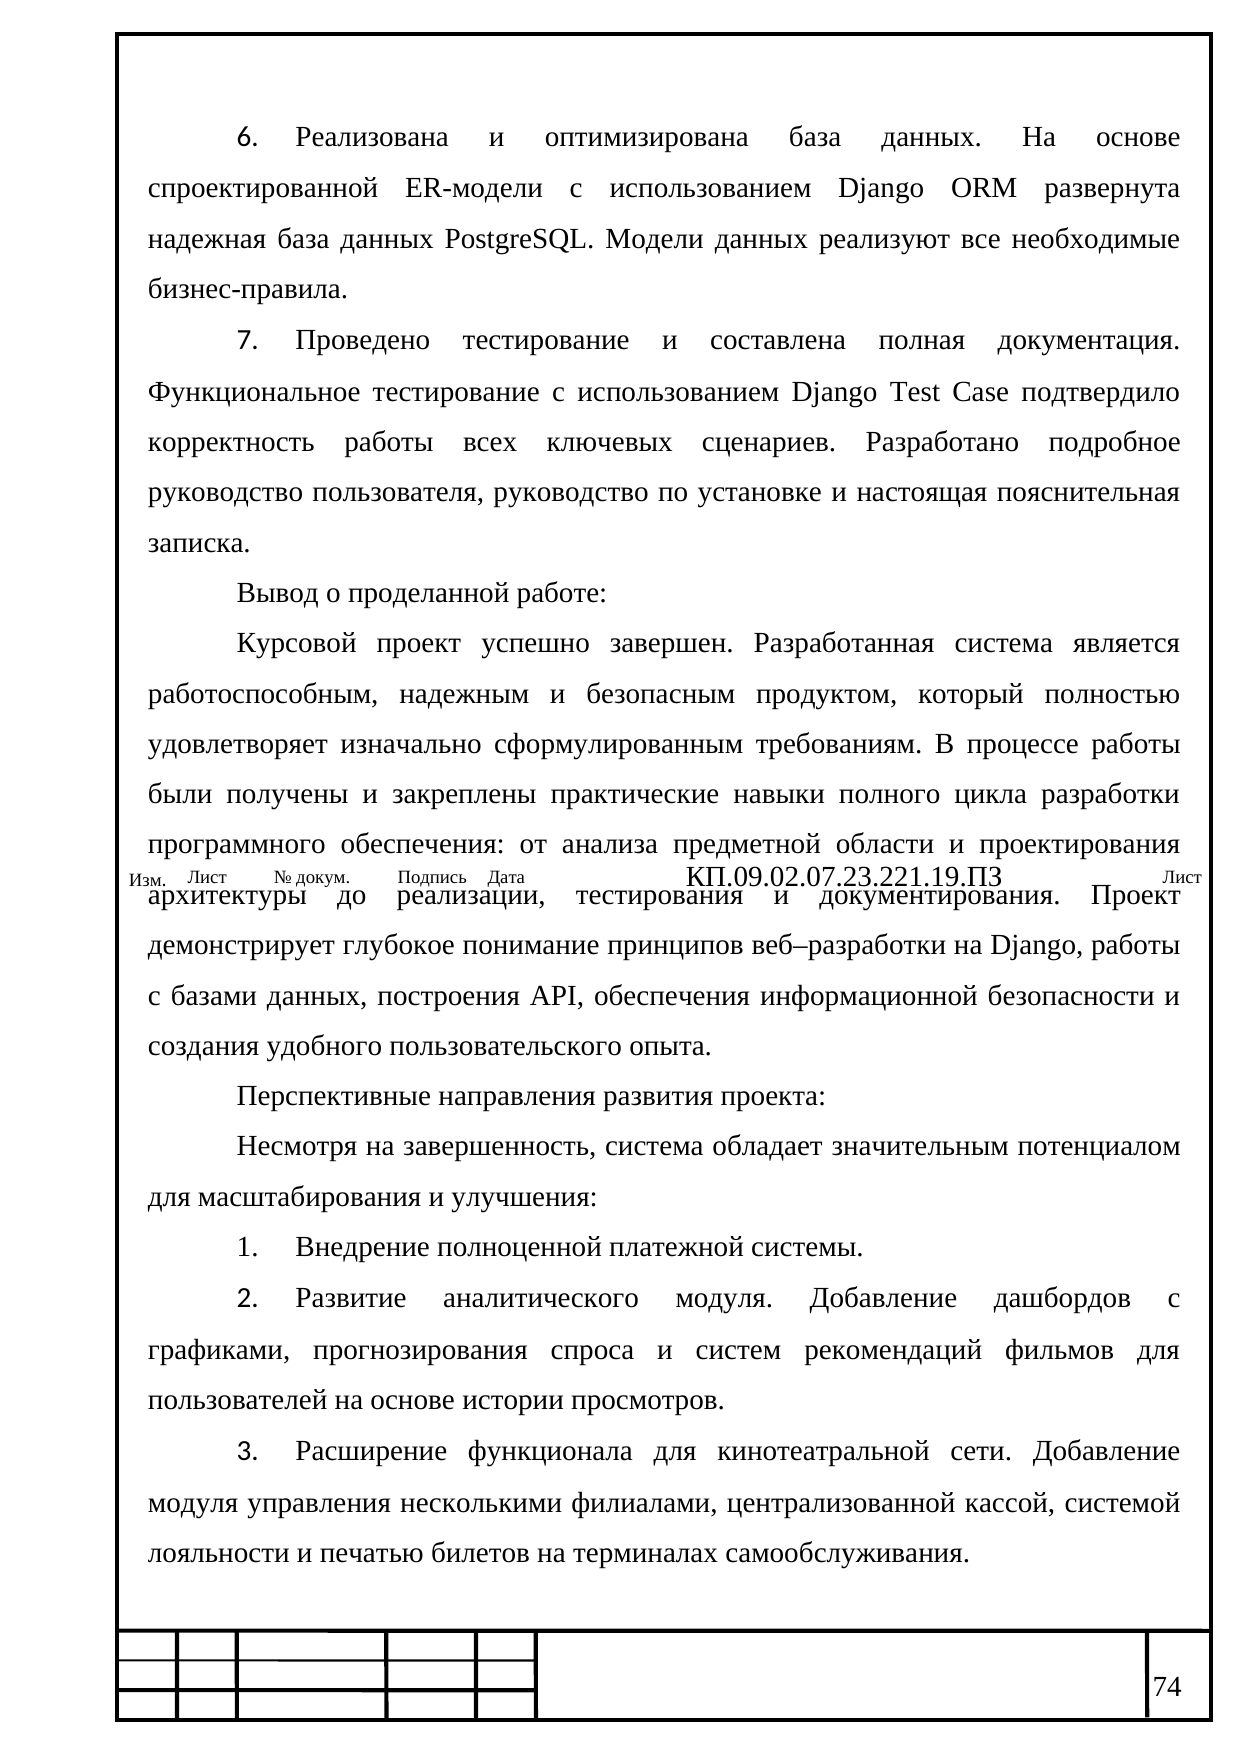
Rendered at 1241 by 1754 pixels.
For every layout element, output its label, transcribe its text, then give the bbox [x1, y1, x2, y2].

list Проведено тестирование и составлена полная документация. Функциональное тестирование с использованием Django Test Case подтвердило корректность работы всех ключевых сценариев. Разработано подробное руководство пользователя, руководство по установке и настоящая пояснительная записка. [148, 321, 1181, 558]
text Курсовой проект успешно завершен. Разработанная система является работоспособным, надежным и безопасным продуктом, который полностью удовлетворяет изначально сформулированным требованиям. В процессе работы были получены и закреплены практические навыки полного цикла разработки программного обеспечения: от анализа предметной области и проектирования архитектуры до реализации, тестирования и документирования. Проект демонстрирует глубокое понимание принципов веб–разработки на Django, работы с базами данных, построения API, обеспечения информационной безопасности и создания удобного пользовательского опыта. [148, 625, 1181, 1061]
text Перспективные направления развития проекта: [148, 1078, 1181, 1112]
text Вывод о проделанной работе: [148, 575, 1181, 609]
list Расширение функционала для кинотеатральной сети. Добавление модуля управления несколькими филиалами, централизованной кассой, системой лояльности и печатью билетов на терминалах самообслуживания. [148, 1432, 1181, 1569]
list Внедрение полноценной платежной системы. [148, 1229, 1181, 1263]
list Реализована и оптимизирована база данных. На основе спроектированной ER-модели с использованием Django ORM развернута надежная база данных PostgreSQL. Модели данных реализуют все необходимые бизнес-правила. [148, 118, 1181, 305]
list Развитие аналитического модуля. Добавление дашбордов с графиками, прогнозирования спроса и систем рекомендаций фильмов для пользователей на основе истории просмотров. [148, 1279, 1181, 1416]
text Несмотря на завершенность, система обладает значительным потенциалом для масштабирования и улучшения: [148, 1128, 1181, 1212]
